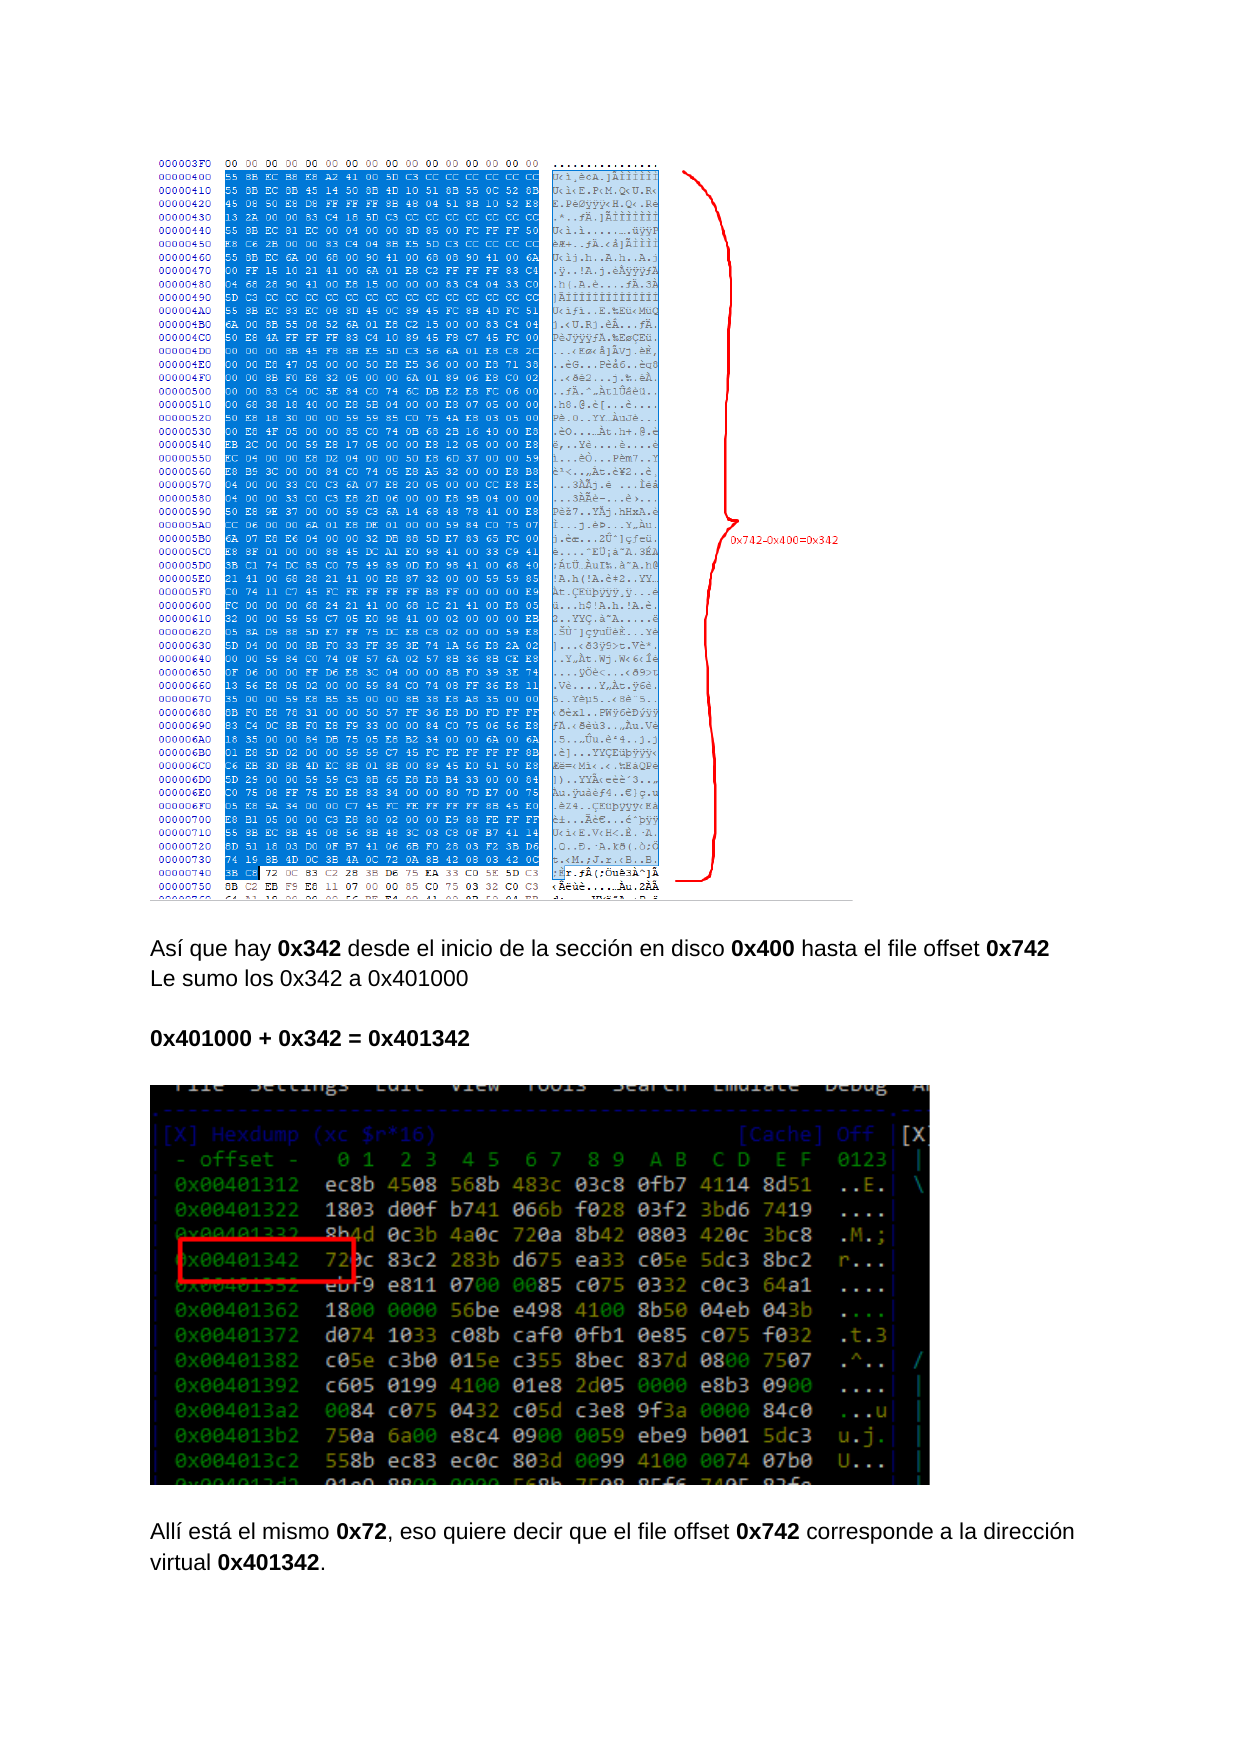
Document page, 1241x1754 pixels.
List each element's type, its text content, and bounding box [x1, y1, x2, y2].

text 0x401000 + 0x342 = 0x401342 [150, 1025, 1090, 1052]
text Allí está el mismo 0x72, eso quiere decir que el file offset 0x742 corresponde a la dirección virtual 0x401342. [150, 1518, 1090, 1575]
text Así que hay 0x342 desde el inicio de la sección en disco 0x400 hasta el file offset 0x742 [150, 935, 1090, 961]
picture [150, 1085, 930, 1485]
picture [150, 150, 853, 901]
text Le sumo los 0x342 a 0x401000 [150, 965, 1090, 991]
